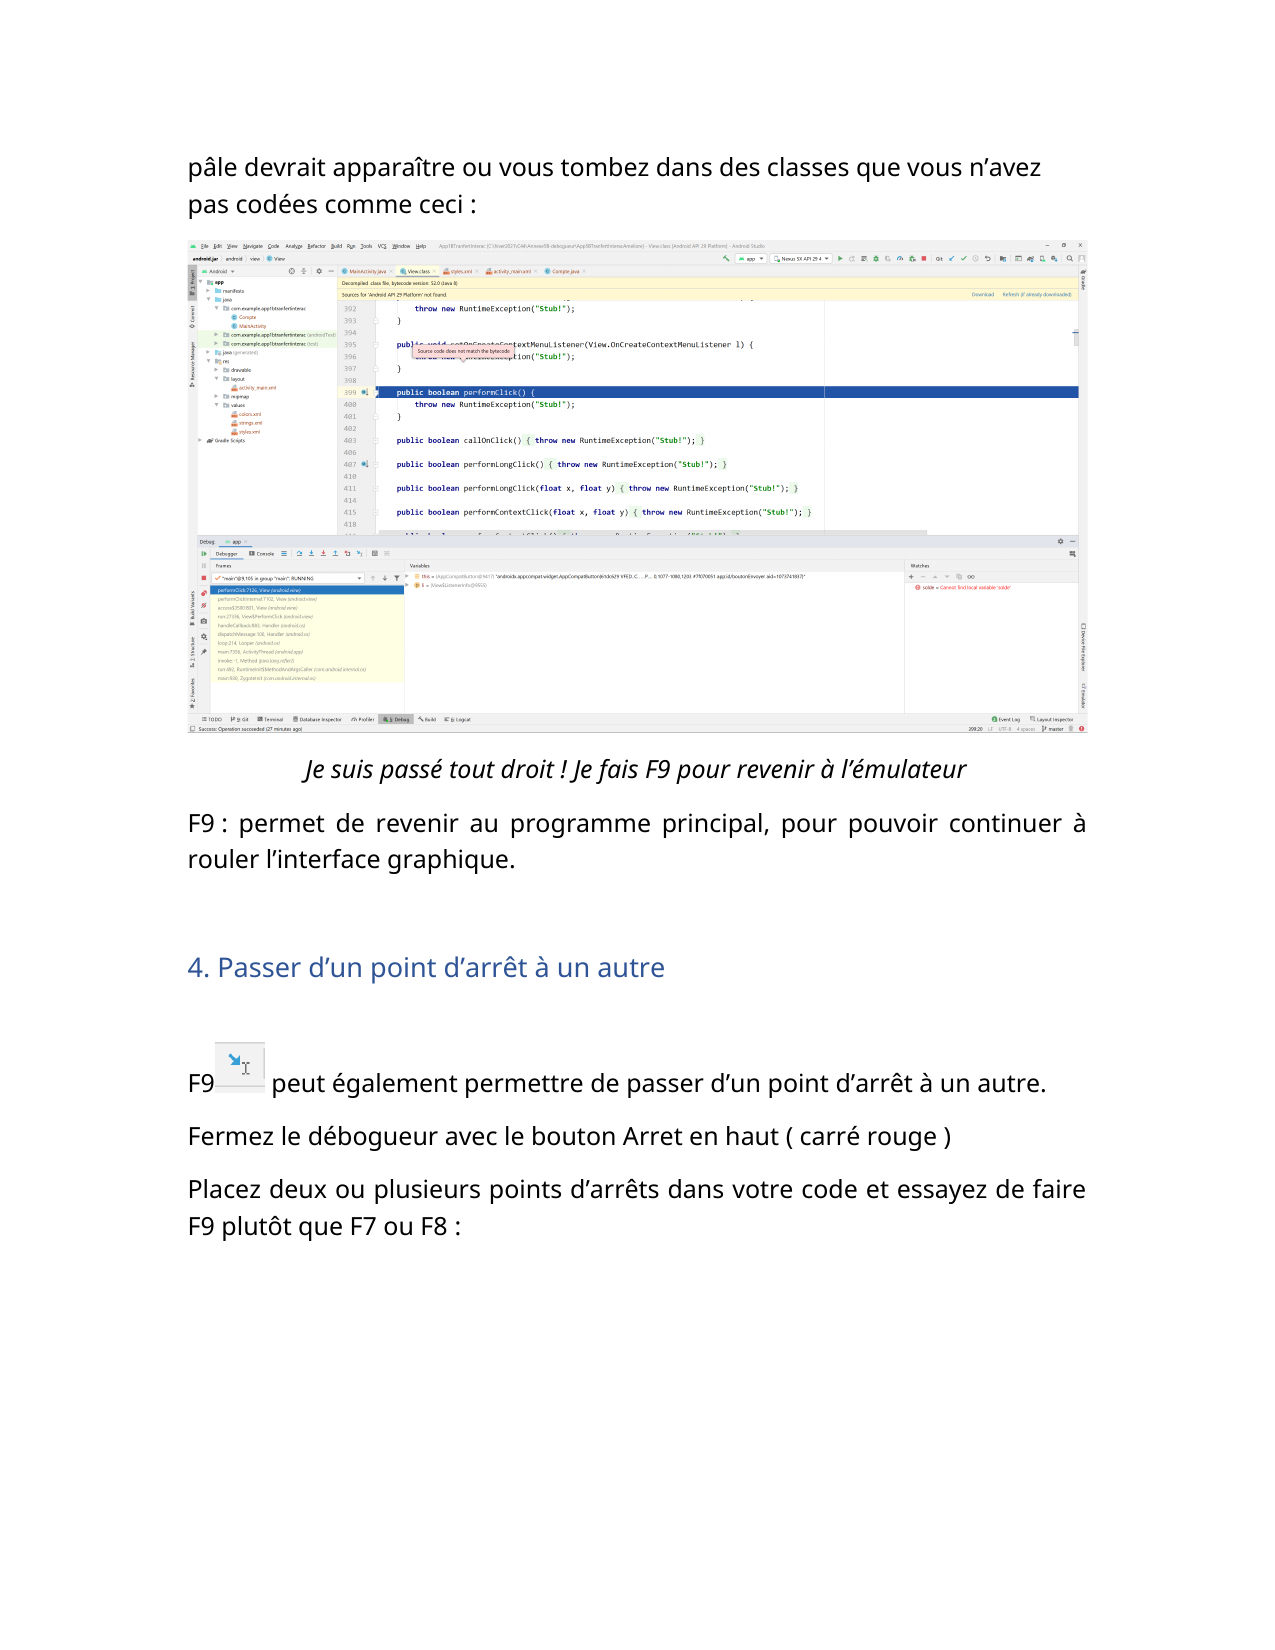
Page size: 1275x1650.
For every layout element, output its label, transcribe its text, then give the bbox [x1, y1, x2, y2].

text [187, 150, 1087, 221]
text Fermez le débogueur avec le bouton Arret en haut ( carré rouge ) [187, 1119, 1087, 1153]
text Je suis passé tout droit ! Je fais F9 pour revenir à l’émulateur [187, 752, 1087, 786]
subtitle 4. Passer d’un point d’arrêt à un autre [187, 949, 1087, 986]
text F9 : permet de revenir au programme principal, pour pouvoir continuer à rouler l’interface graphique. [187, 805, 1087, 876]
picture [214, 1042, 265, 1093]
picture [187, 240, 1088, 733]
text F9 peut également permettre de passer d’un point d’arrêt à un autre. [187, 1042, 1087, 1099]
text Placez deux ou plusieurs points d’arrêts dans votre code et essayez de faire F9 plutôt que F7 ou F8 : [187, 1172, 1087, 1243]
